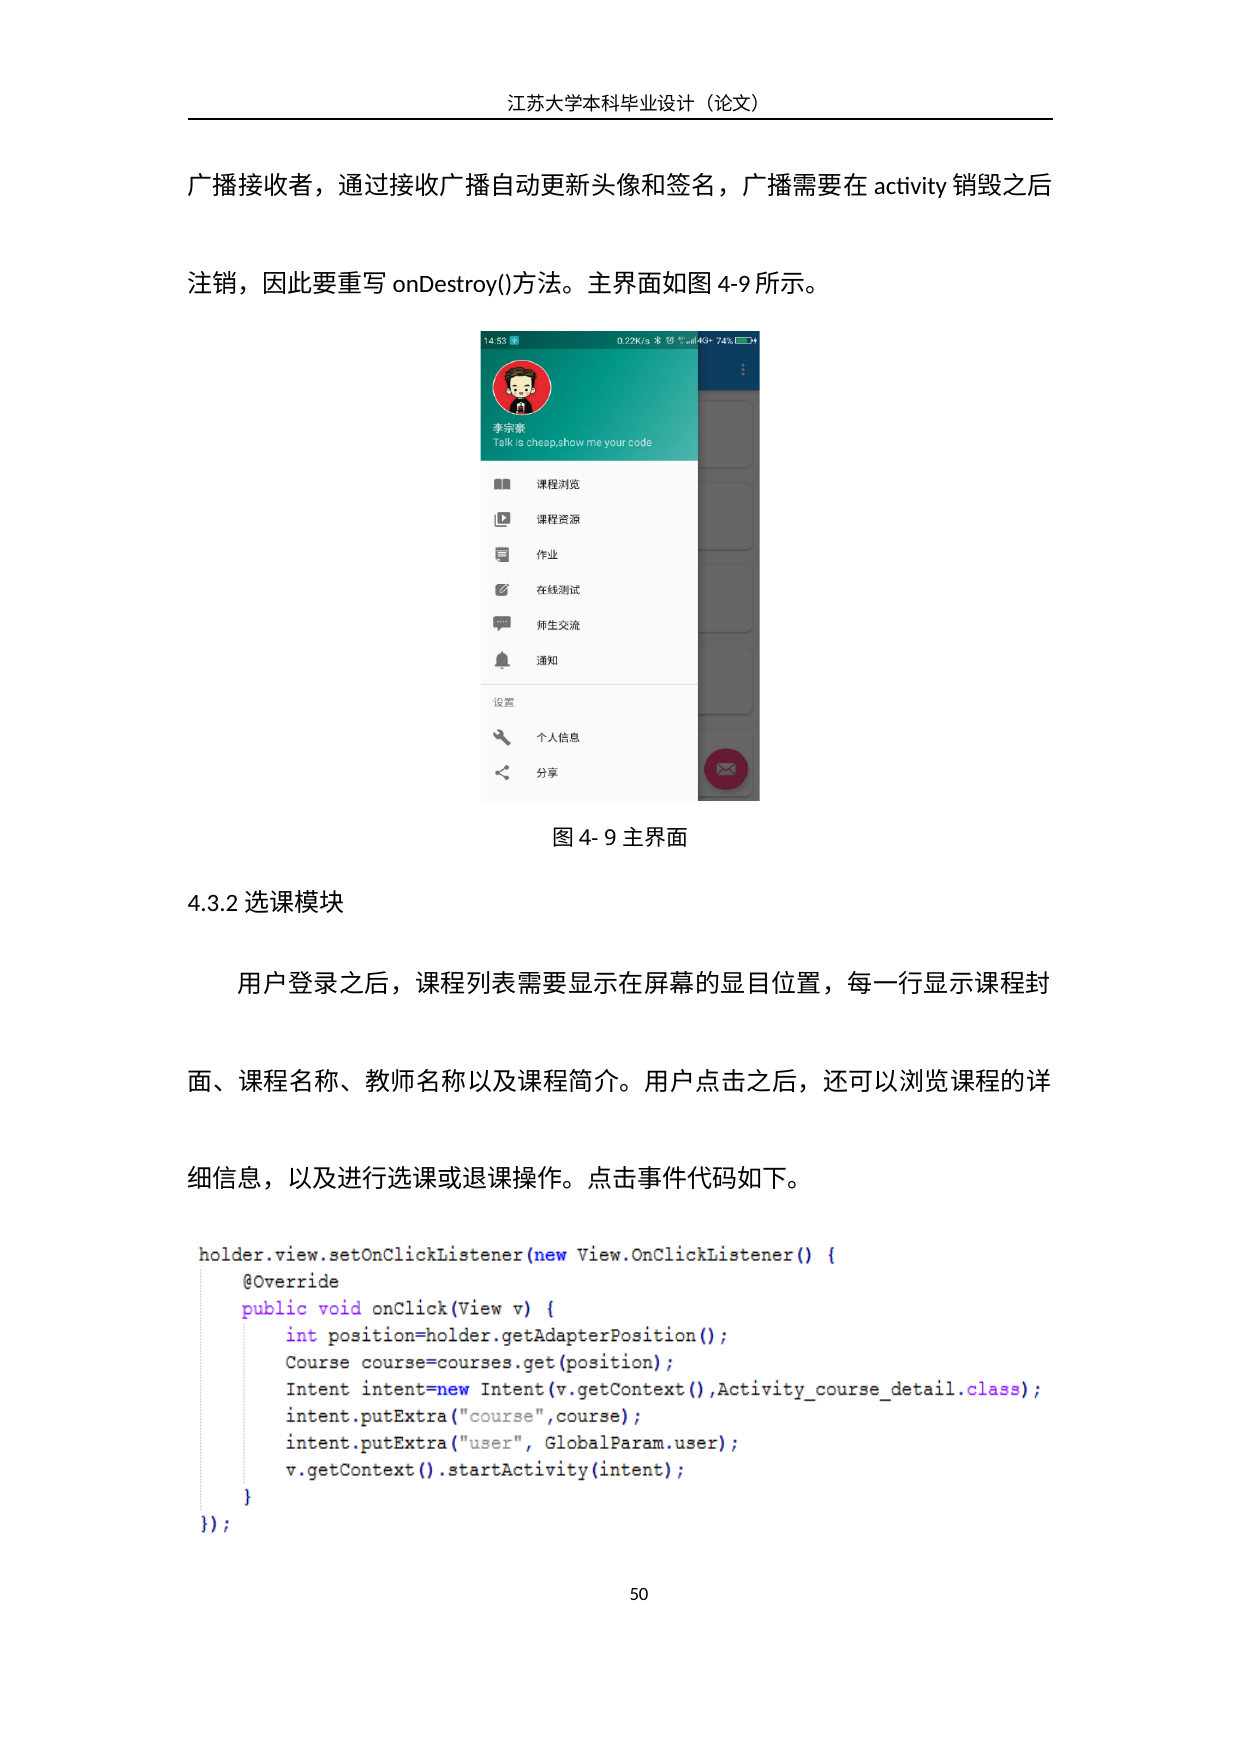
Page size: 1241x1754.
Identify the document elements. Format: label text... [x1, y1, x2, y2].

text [187, 151, 1053, 314]
text 图4- 9 主界面 [187, 819, 1053, 852]
subtitle 4.3.2 选课模块 [187, 868, 1053, 933]
picture [187, 1237, 1053, 1543]
text 用户登录之后，课程列表需要显示在屏幕的显目位置，每一行显示课程封面、课程名称、教师名称以及课程简介。用户点击之后，还可以浏览课程的详细信息，以及进行选课或退课操作。点击事件代码如下。 [187, 949, 1053, 1209]
picture [480, 331, 760, 801]
